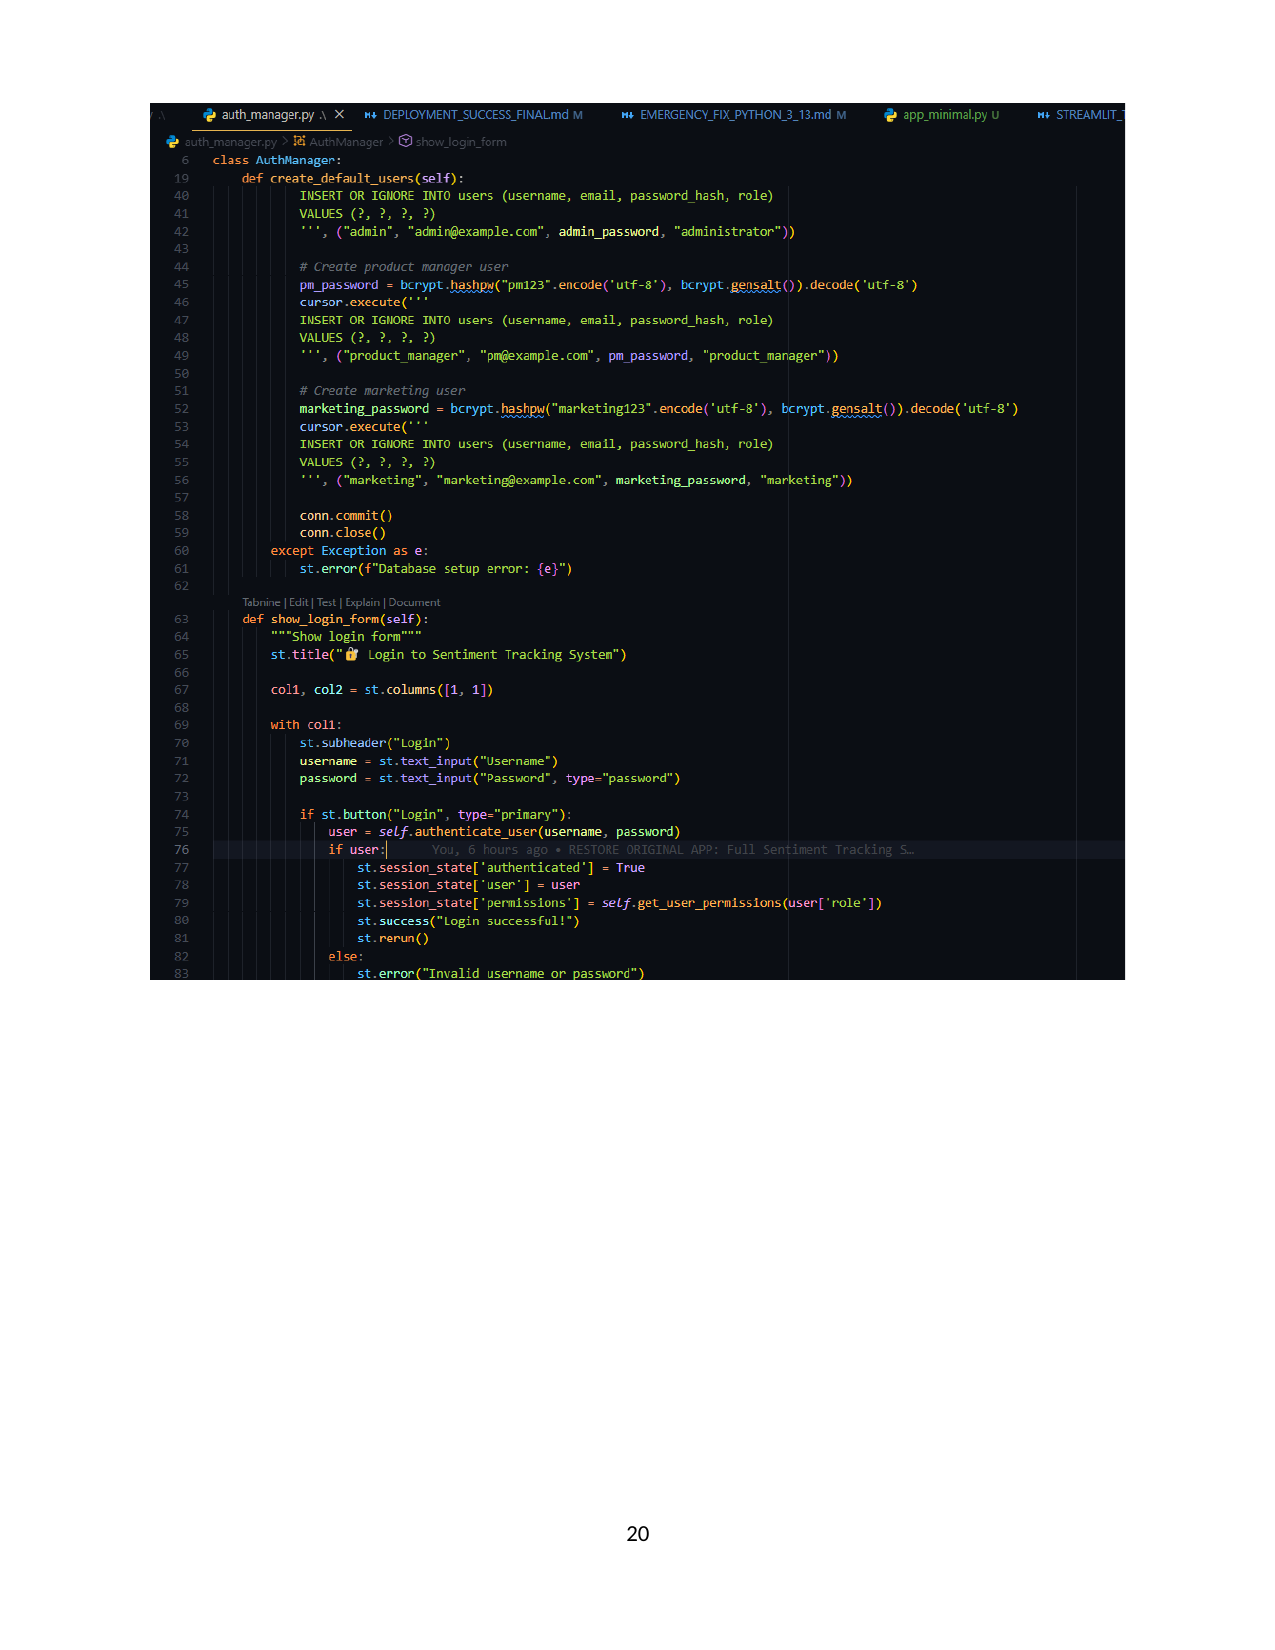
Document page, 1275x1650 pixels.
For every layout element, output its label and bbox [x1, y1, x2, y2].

picture [150, 103, 1125, 980]
